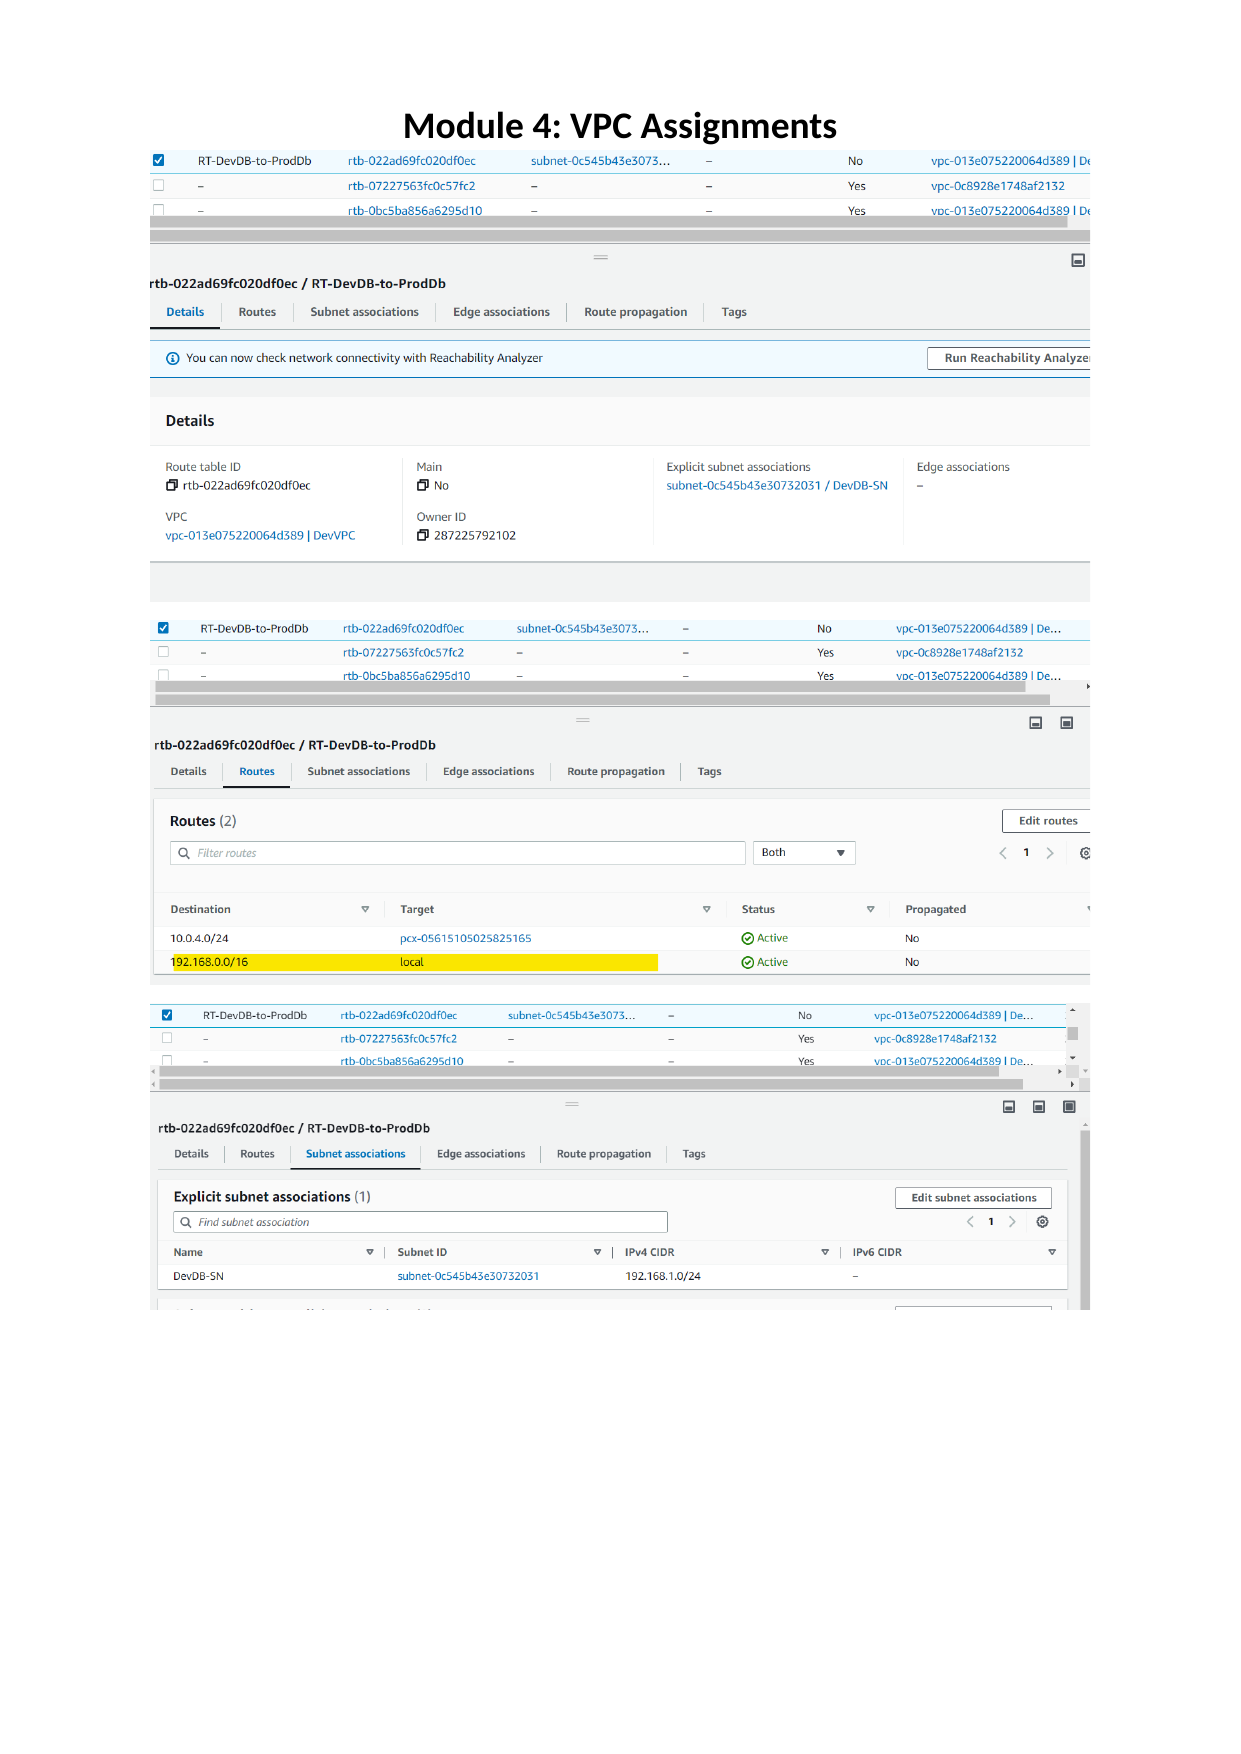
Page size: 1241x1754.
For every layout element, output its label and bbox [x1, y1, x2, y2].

picture [150, 620, 1091, 985]
picture [150, 1003, 1091, 1310]
picture [150, 150, 1091, 602]
